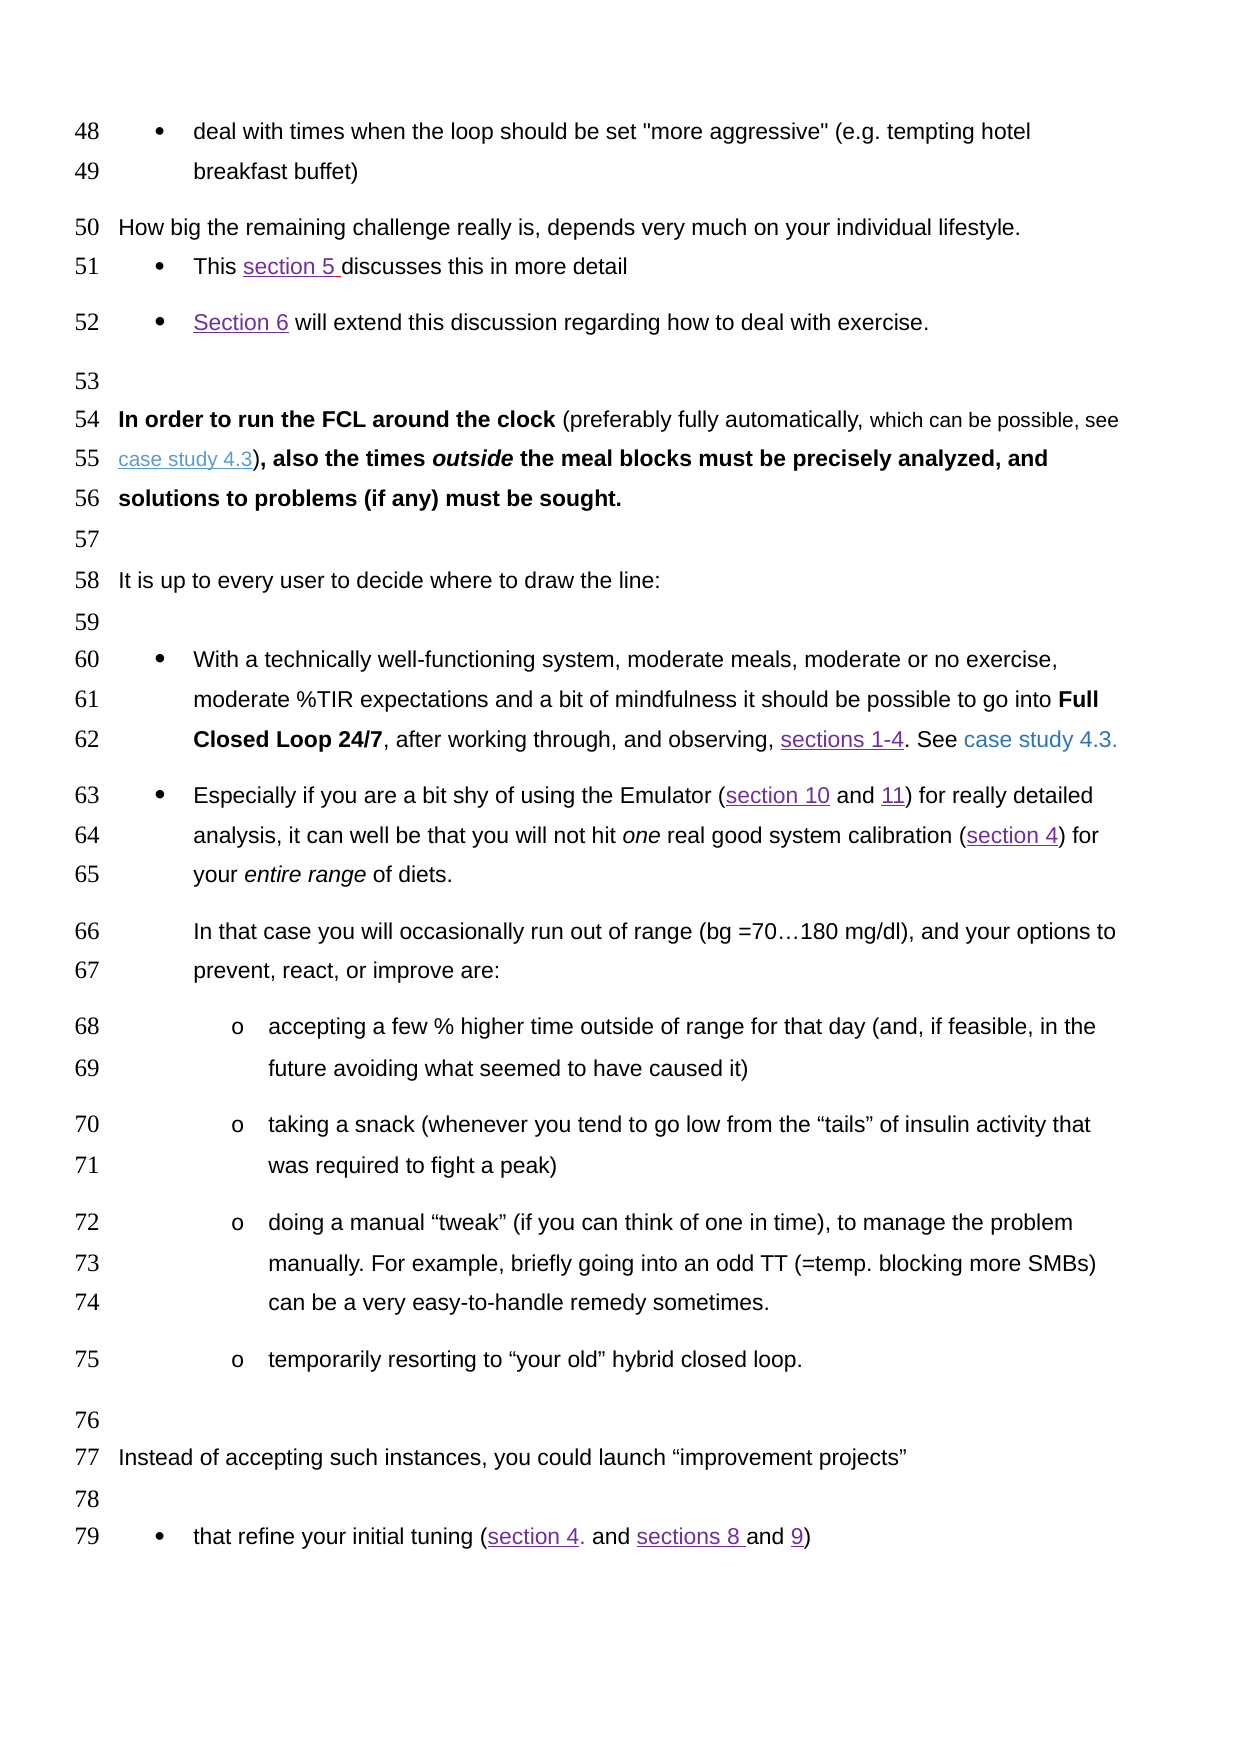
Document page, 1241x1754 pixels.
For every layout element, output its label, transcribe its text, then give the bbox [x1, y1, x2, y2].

list accepting a few % higher time outside of range for that day (and, if feasible, in the future avoiding what seemed to have caused it) [231, 1013, 1122, 1081]
list In that case you will occasionally run out of range (bg =70…180 mg/dl), and your options to prevent, react, or improve are: [193, 918, 1122, 983]
list taking a snack (whenever you tend to go low from the “tails” of insulin activity that was required to fight a peak) [231, 1111, 1122, 1179]
list deal with times when the loop should be set "more aggressive" (e.g. tempting hotel breakfast buffet) [156, 118, 1122, 184]
list Especially if you are a bit shy of using the Emulator (section 10 and 11) for really detailed analysis, it can well be that you will not hit one real good system calibration (section 4) for your entire range of diets. [156, 782, 1122, 888]
text It is up to every user to decide where to draw the line: [118, 567, 1122, 594]
list Section 6 will extend this discussion regarding how to deal with exercise. [156, 309, 1122, 336]
list that refine your initial tuning (section 4. and sections 8 and 9) [156, 1523, 1122, 1549]
list With a technically well-functioning system, moderate meals, moderate or no exercise, moderate %TIR expectations and a bit of mindfulness it should be possible to go into Full Closed Loop 24/7, after working through, and observing, sections 1-4. See case study 4.3. [156, 646, 1122, 752]
list This section 5 discusses this in more detail [156, 253, 1122, 279]
list doing a manual “tweak” (if you can think of one in time), to manage the problem manually. For example, briefly going into an odd TT (=temp. blocking more SMBs) can be a very easy-to-handle remedy sometimes. [231, 1208, 1122, 1316]
text How big the remaining challenge really is, depends very much on your individual lifestyle. [118, 214, 1122, 240]
list temporarily resorting to “your old” hybrid closed loop. [231, 1346, 1122, 1374]
text Instead of accepting such instances, you could launch “improvement projects” [118, 1444, 1122, 1471]
text In order to run the FCL around the clock (preferably fully automatically, which can be possible, see case study 4.3), also the times outside the meal blocks must be precisely analyzed, and solutions to problems (if any) must be sought. [118, 406, 1122, 511]
